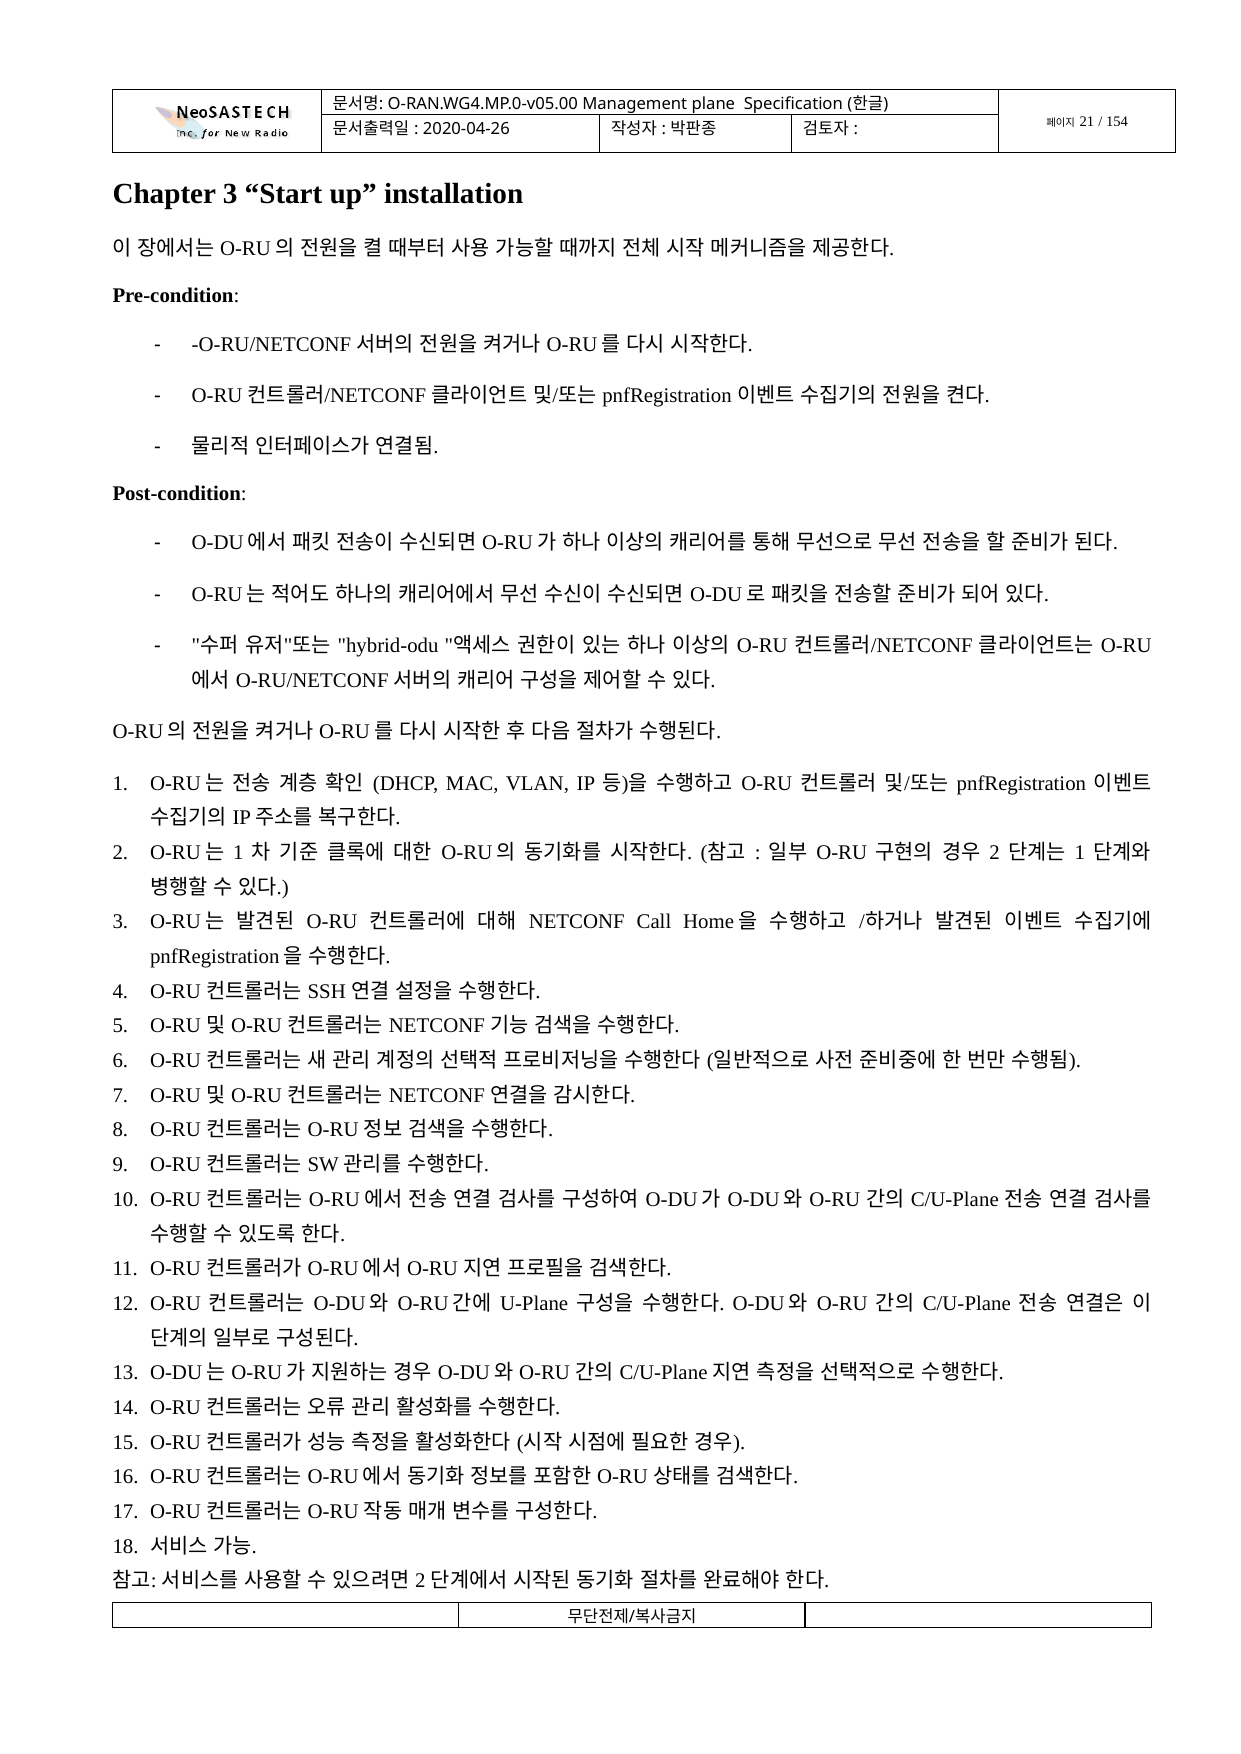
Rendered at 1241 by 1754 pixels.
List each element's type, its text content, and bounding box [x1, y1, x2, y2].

list O-RU 컨트롤러는 SSH 연결 설정을 수행한다. [112, 974, 1152, 1004]
text Pre-condition: [112, 282, 1152, 307]
list O-RU 컨트롤러는 O-RU 정보 검색을 수행한다. [112, 1113, 1152, 1143]
text Chapter 3 “Start up” installation [112, 176, 1152, 209]
list O-RU 컨트롤러는 SW 관리를 수행한다. [112, 1147, 1152, 1178]
text 참고: 서비스를 사용할 수 있으려면 2 단계에서 시작된 동기화 절차를 완료해야 한다. [112, 1564, 1152, 1594]
list "수퍼 유저"또는 "hybrid-odu "액세스 권한이 있는 하나 이상의 O-RU 컨트롤러/NETCONF 클라이언트는 O-RU에서 O-RU/NETCONF 서버의 캐리어 구성을 제어할 수 있다. [154, 628, 1152, 693]
list 물리적 인터페이스가 연결됨. [154, 430, 1152, 460]
list O-RU 컨트롤러는 O-DU와 O-RU간에 U-Plane 구성을 수행한다. O-DU와 O-RU 간의 C/U-Plane 전송 연결은 이 단계의 일부로 구성된다. [112, 1286, 1152, 1351]
list 서비스 가능. [112, 1529, 1152, 1559]
list O-RU는 발견된 O-RU 컨트롤러에 대해 NETCONF Call Home을 수행하고 /하거나 발견된 이벤트 수집기에 pnfRegistration을 수행한다. [112, 904, 1152, 969]
list O-RU 컨트롤러는 O-RU에서 전송 연결 검사를 구성하여 O-DU가 O-DU와 O-RU 간의 C/U-Plane 전송 연결 검사를 수행할 수 있도록 한다. [112, 1182, 1152, 1247]
list O-RU는 전송 계층 확인 (DHCP, MAC, VLAN, IP 등)을 수행하고 O-RU 컨트롤러 및/또는 pnfRegistration 이벤트 수집기의 IP 주소를 복구한다. [112, 766, 1152, 831]
list O-RU 컨트롤러가 성능 측정을 활성화한다 (시작 시점에 필요한 경우). [112, 1425, 1152, 1455]
list O-RU 컨트롤러는 O-RU에서 동기화 정보를 포함한 O-RU 상태를 검색한다. [112, 1459, 1152, 1490]
list O-RU 및 O-RU 컨트롤러는 NETCONF 연결을 감시한다. [112, 1078, 1152, 1108]
text O-RU의 전원을 켜거나 O-RU를 다시 시작한 후 다음 절차가 수행된다. [112, 714, 1152, 745]
text Post-condition: [112, 481, 1152, 505]
list O-DU는 O-RU가 지원하는 경우 O-DU와 O-RU 간의 C/U-Plane 지연 측정을 선택적으로 수행한다. [112, 1356, 1152, 1386]
list O-RU 컨트롤러는 새 관리 계정의 선택적 프로비저닝을 수행한다 (일반적으로 사전 준비중에 한 번만 수행됨). [112, 1043, 1152, 1073]
text 이 장에서는 O-RU의 전원을 켤 때부터 사용 가능할 때까지 전체 시작 메커니즘을 제공한다. [112, 231, 1152, 261]
list O-RU 및 O-RU 컨트롤러는 NETCONF 기능 검색을 수행한다. [112, 1009, 1152, 1039]
list O-DU에서 패킷 전송이 수신되면 O-RU가 하나 이상의 캐리어를 통해 무선으로 무선 전송을 할 준비가 된다. [154, 525, 1152, 556]
list O-RU 컨트롤러는 오류 관리 활성화를 수행한다. [112, 1390, 1152, 1420]
list O-RU 컨트롤러가 O-RU에서 O-RU 지연 프로필을 검색한다. [112, 1251, 1152, 1282]
list O-RU 컨트롤러/NETCONF 클라이언트 및/또는 pnfRegistration 이벤트 수집기의 전원을 켠다. [154, 378, 1152, 408]
list -O-RU/NETCONF 서버의 전원을 켜거나 O-RU를 다시 시작한다. [154, 327, 1152, 357]
list O-RU는 적어도 하나의 캐리어에서 무선 수신이 수신되면 O-DU로 패킷을 전송할 준비가 되어 있다. [154, 577, 1152, 607]
list O-RU 컨트롤러는 O-RU 작동 매개 변수를 구성한다. [112, 1494, 1152, 1524]
list O-RU는 1 차 기준 클록에 대한 O-RU의 동기화를 시작한다. (참고 : 일부 O-RU 구현의 경우 2 단계는 1 단계와 병행할 수 있다.) [112, 835, 1152, 900]
